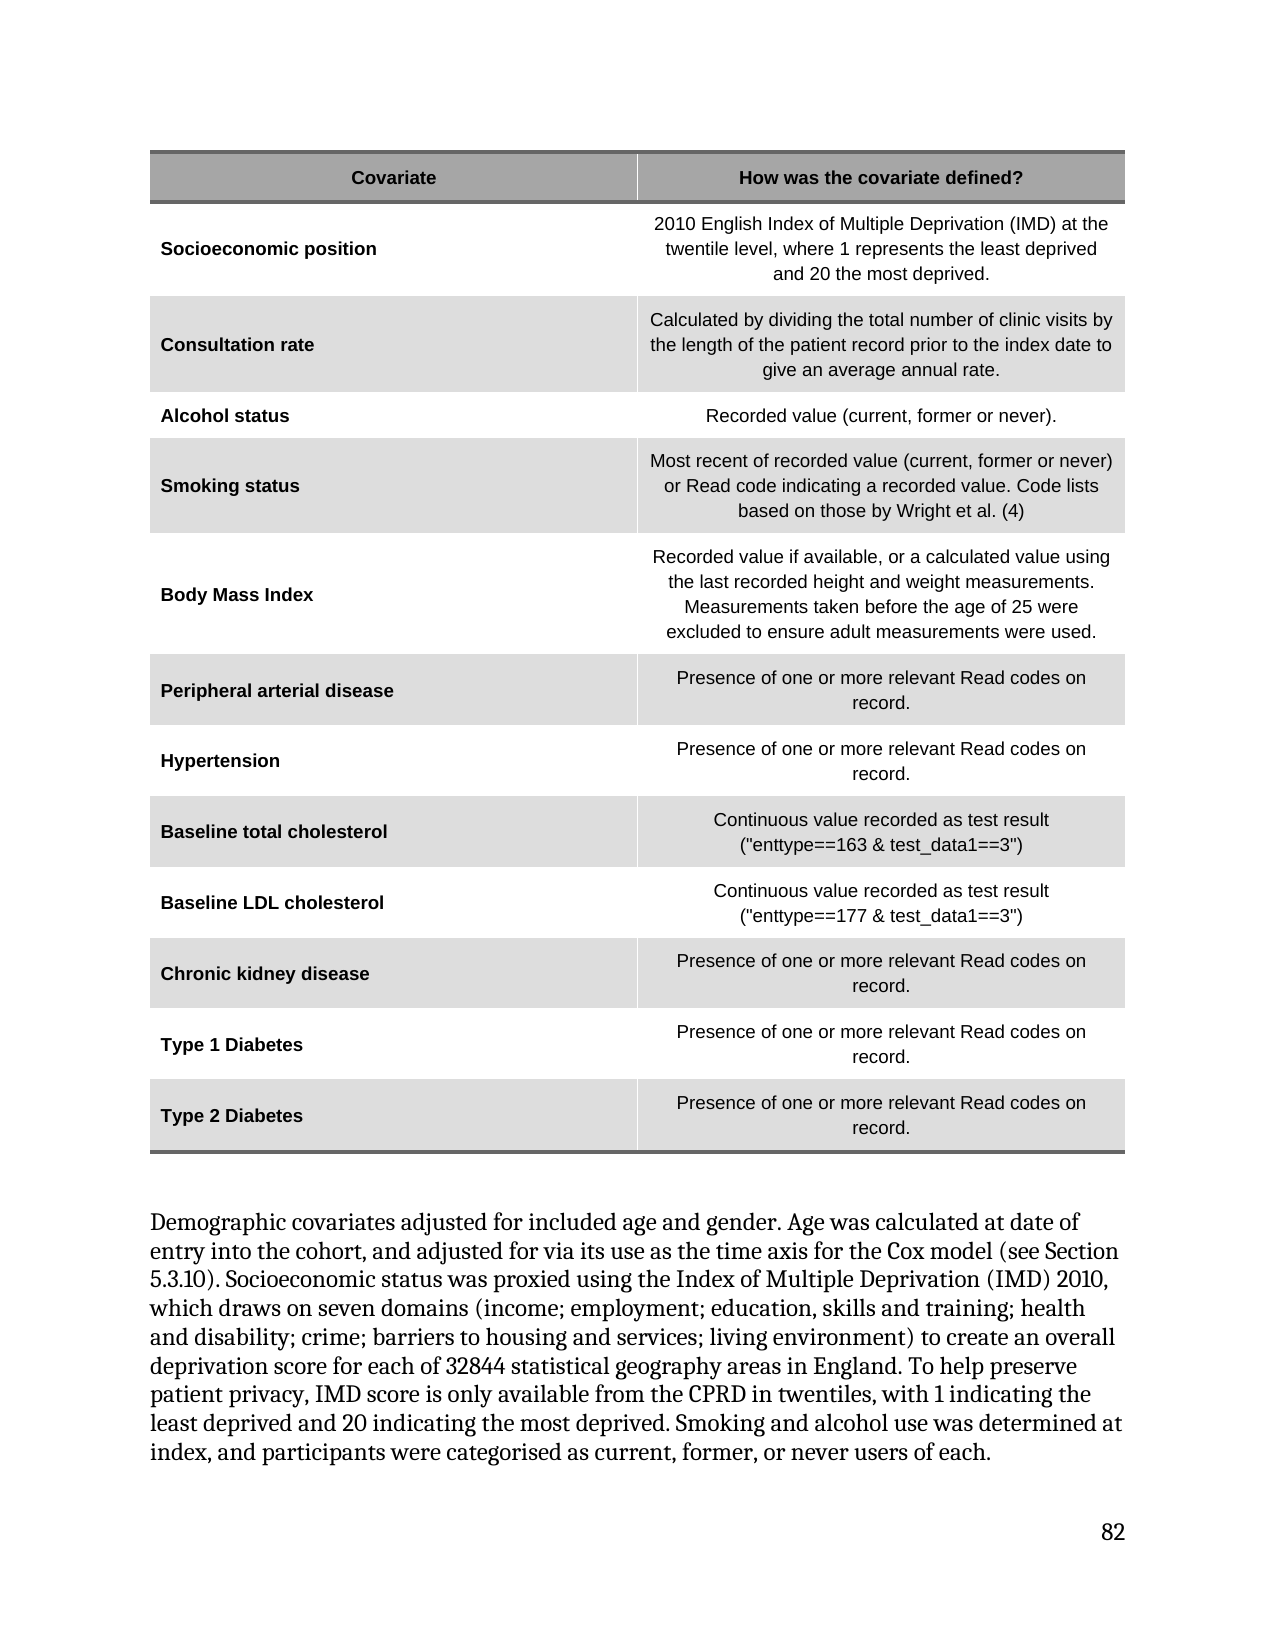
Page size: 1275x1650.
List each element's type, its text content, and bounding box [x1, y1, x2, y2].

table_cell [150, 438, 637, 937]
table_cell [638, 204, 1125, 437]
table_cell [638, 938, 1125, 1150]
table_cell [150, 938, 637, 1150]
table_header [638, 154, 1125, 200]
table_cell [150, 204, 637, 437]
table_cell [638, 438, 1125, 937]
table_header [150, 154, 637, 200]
text Demographic covariates adjusted for included age and gender. Age was calculated at date of entry into the cohort, and adjusted for via its use as the time axis for the Cox model (see Section 5.3.10). Socioeconomic status was proxied using the Index of Multiple Deprivation (IMD) 2010, which draws on seven domains (income; employment; education, skills and training; health and disability; crime; barriers to housing and services; living environment) to create an overall deprivation score for each of 32844 statistical geography areas in England. To help preserve patient privacy, IMD score is only available from the CPRD in twentiles, with 1 indicating the least deprived and 20 indicating the most deprived. Smoking and alcohol use was determined at index, and participants were categorised as current, former, or never users of each. [150, 1208, 1125, 1467]
